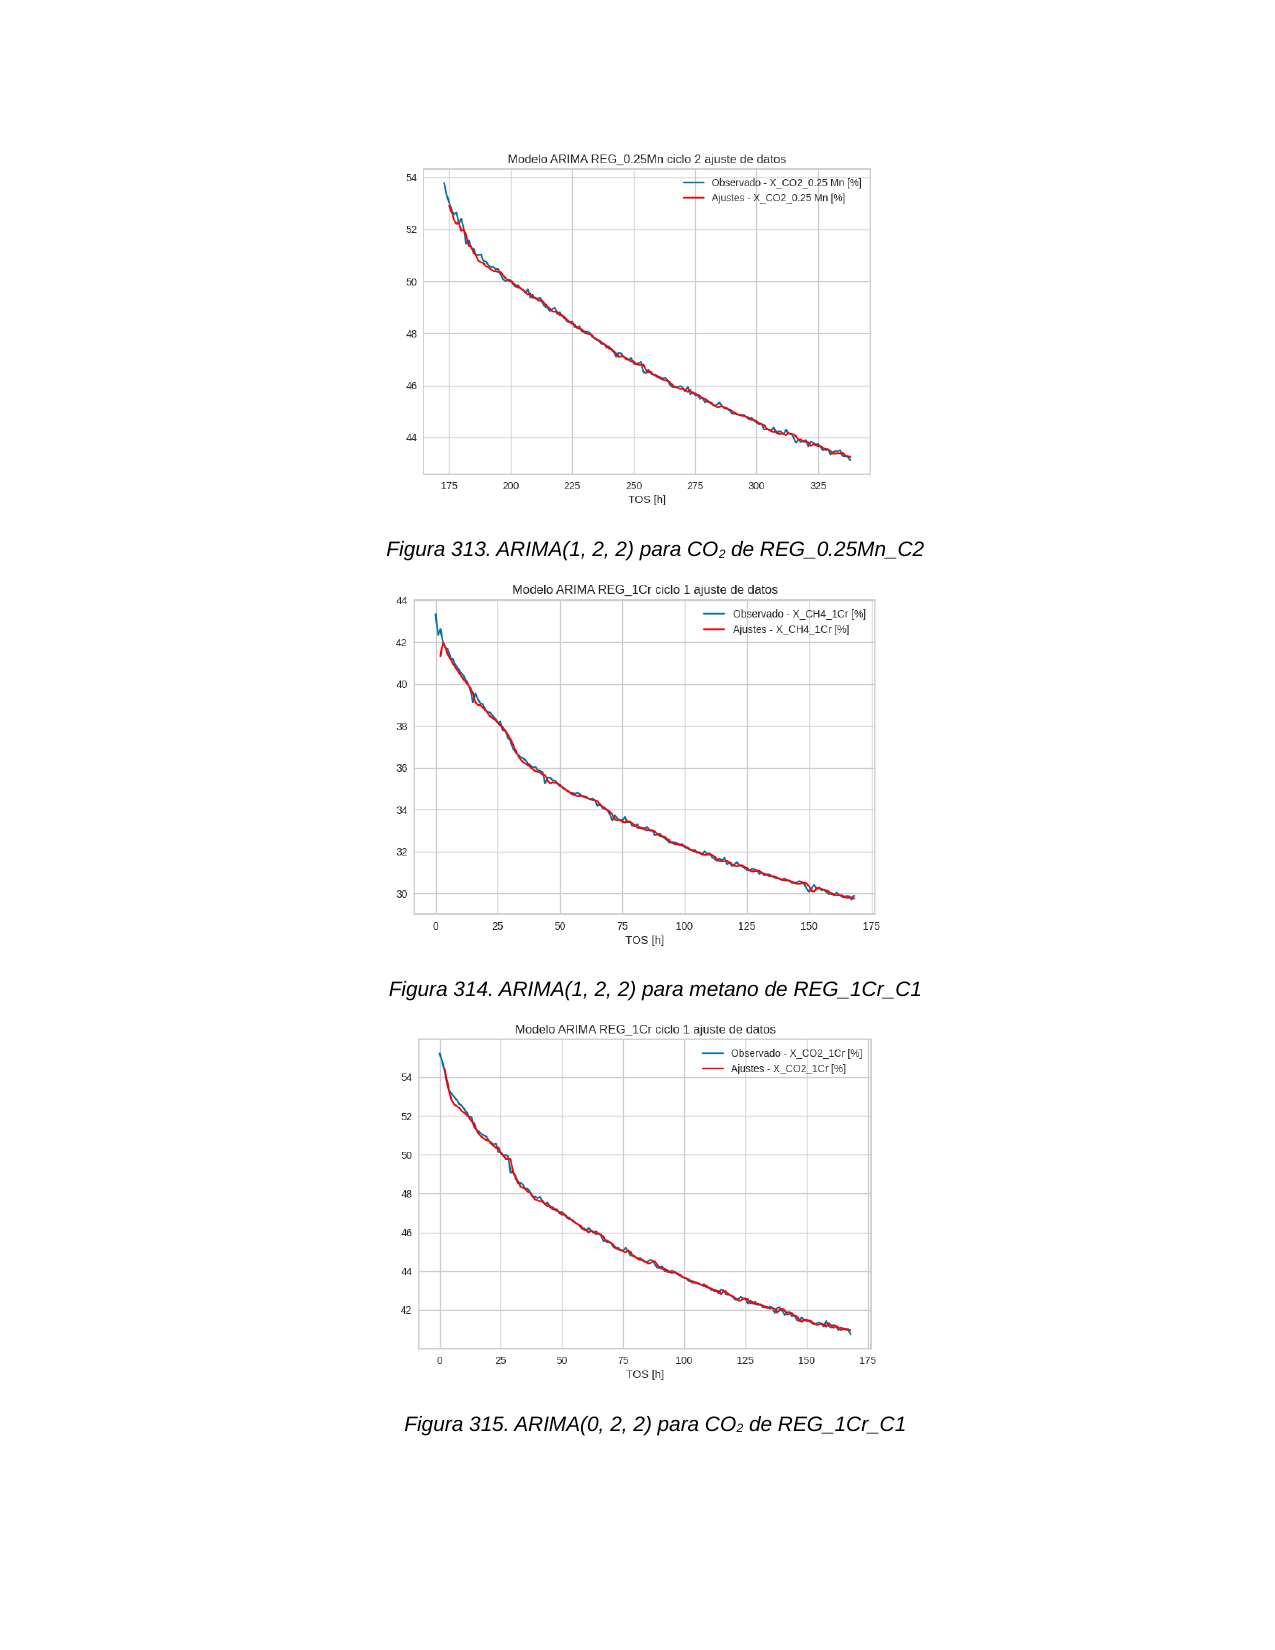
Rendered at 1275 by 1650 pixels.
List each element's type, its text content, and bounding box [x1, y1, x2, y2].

text ARIMA(1, 2, 2) para CO2 de REG_0.25Mn_C2 [215, 537, 1098, 561]
picture [393, 1017, 883, 1387]
text ARIMA(0, 2, 2) para CO2 de REG_1Cr_C1 [215, 1411, 1098, 1435]
text ARIMA(1, 2, 2) para metano de REG_1Cr_C1 [215, 977, 1098, 1001]
picture [398, 147, 877, 512]
picture [388, 577, 887, 953]
